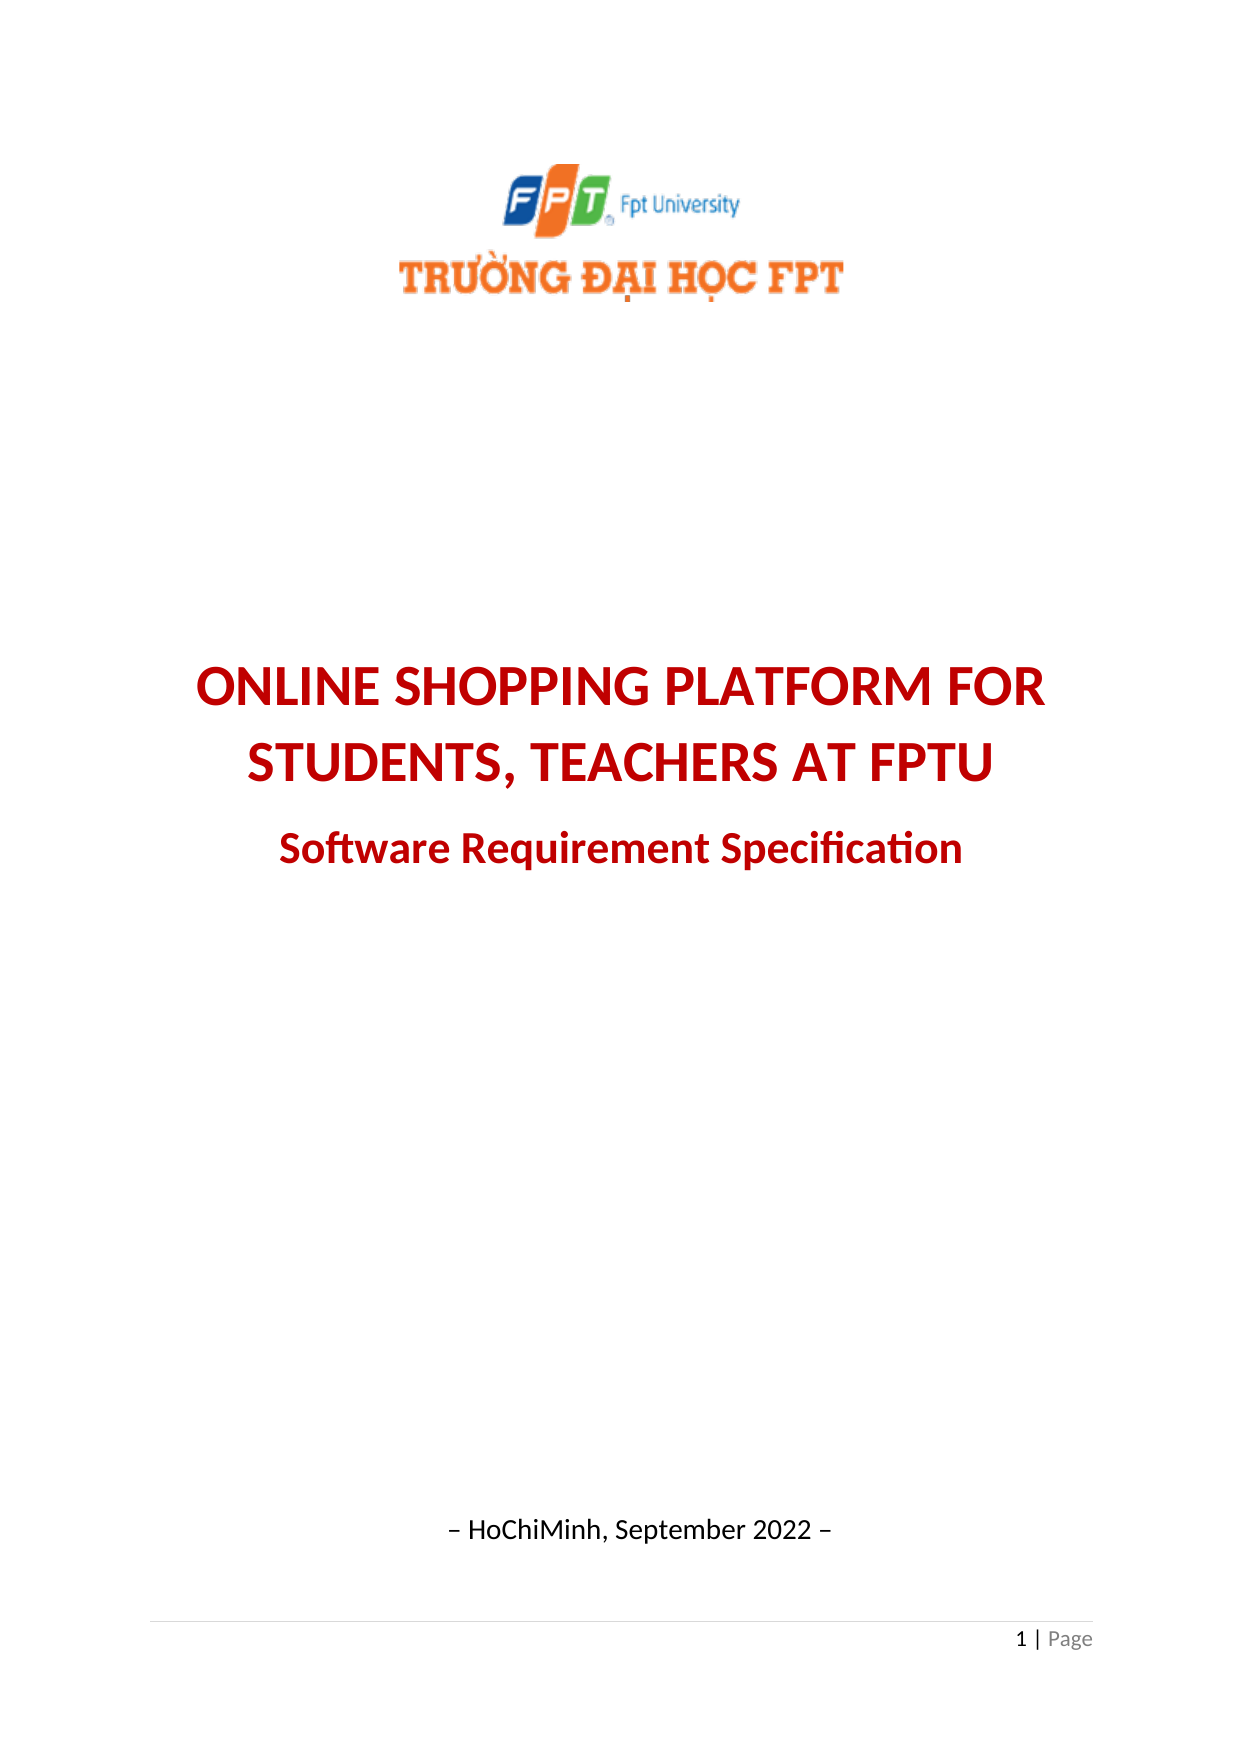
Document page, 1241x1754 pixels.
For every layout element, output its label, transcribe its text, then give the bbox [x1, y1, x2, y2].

picture [399, 164, 844, 302]
text ONLINE SHOPPING PLATFORM FOR STUDENTS, TEACHERS AT FPTU [150, 648, 1093, 796]
text Software Requirement Specification [150, 819, 1093, 874]
text – HoChiMinh, September 2022 – [413, 1511, 867, 1547]
